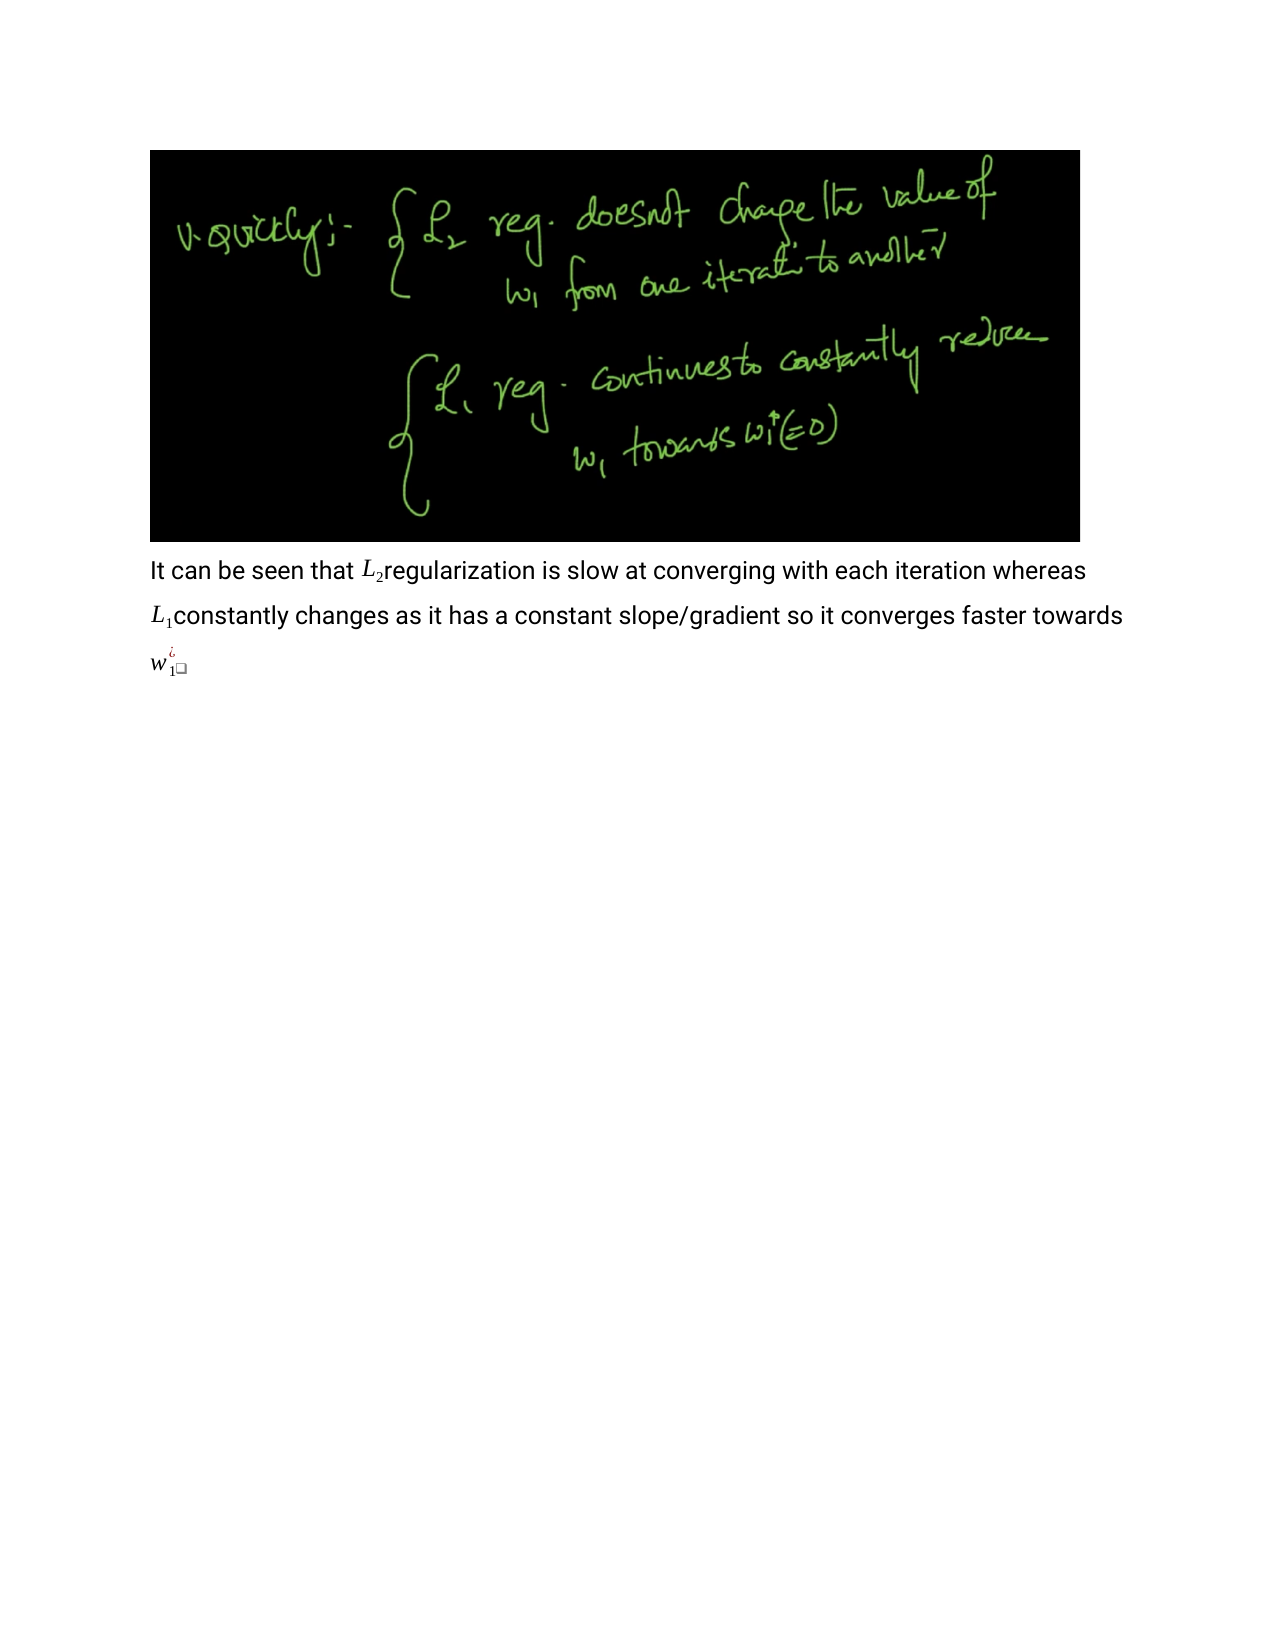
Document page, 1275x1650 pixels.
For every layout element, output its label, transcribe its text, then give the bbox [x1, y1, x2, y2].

picture [150, 150, 1080, 542]
text constantly changes as it has a constant slope/gradient so it converges faster towards [150, 601, 1155, 632]
text It can be seen that regularization is slow at converging with each iteration whereas [150, 555, 1155, 586]
